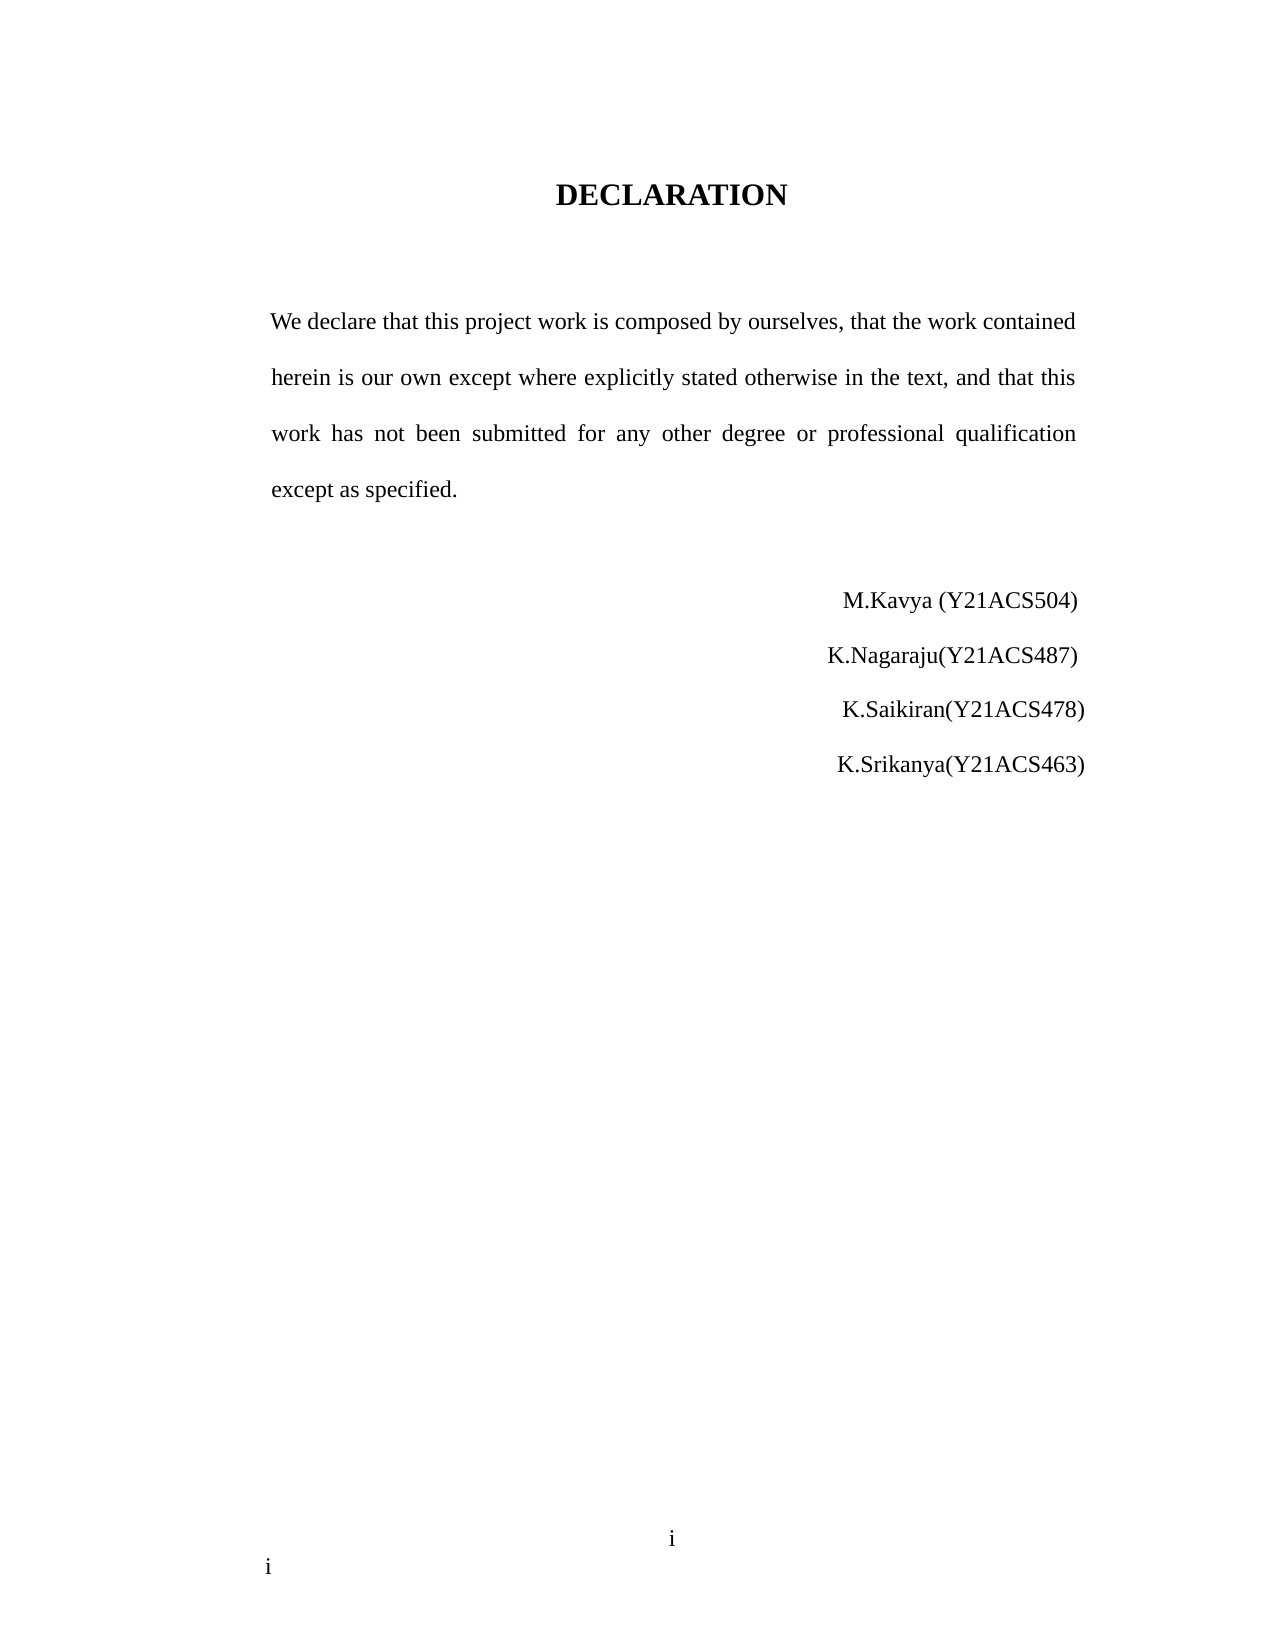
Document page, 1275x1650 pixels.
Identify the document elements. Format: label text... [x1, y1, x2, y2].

text K.Saikiran(Y21ACS478) [807, 695, 1085, 723]
text M.Kavya (Y21ACS504) [299, 586, 1080, 614]
text K.Nagaraju(Y21ACS487) [299, 641, 1080, 668]
text K.Srikanya(Y21ACS463) [807, 750, 1085, 777]
text DECLARATION [345, 176, 998, 212]
text We declare that this project work is composed by ourselves, that the work contained herein is our own except where explicitly stated otherwise in the text, and that this work has not been submitted for any other degree or professional qualification except as specified. [270, 307, 1078, 503]
